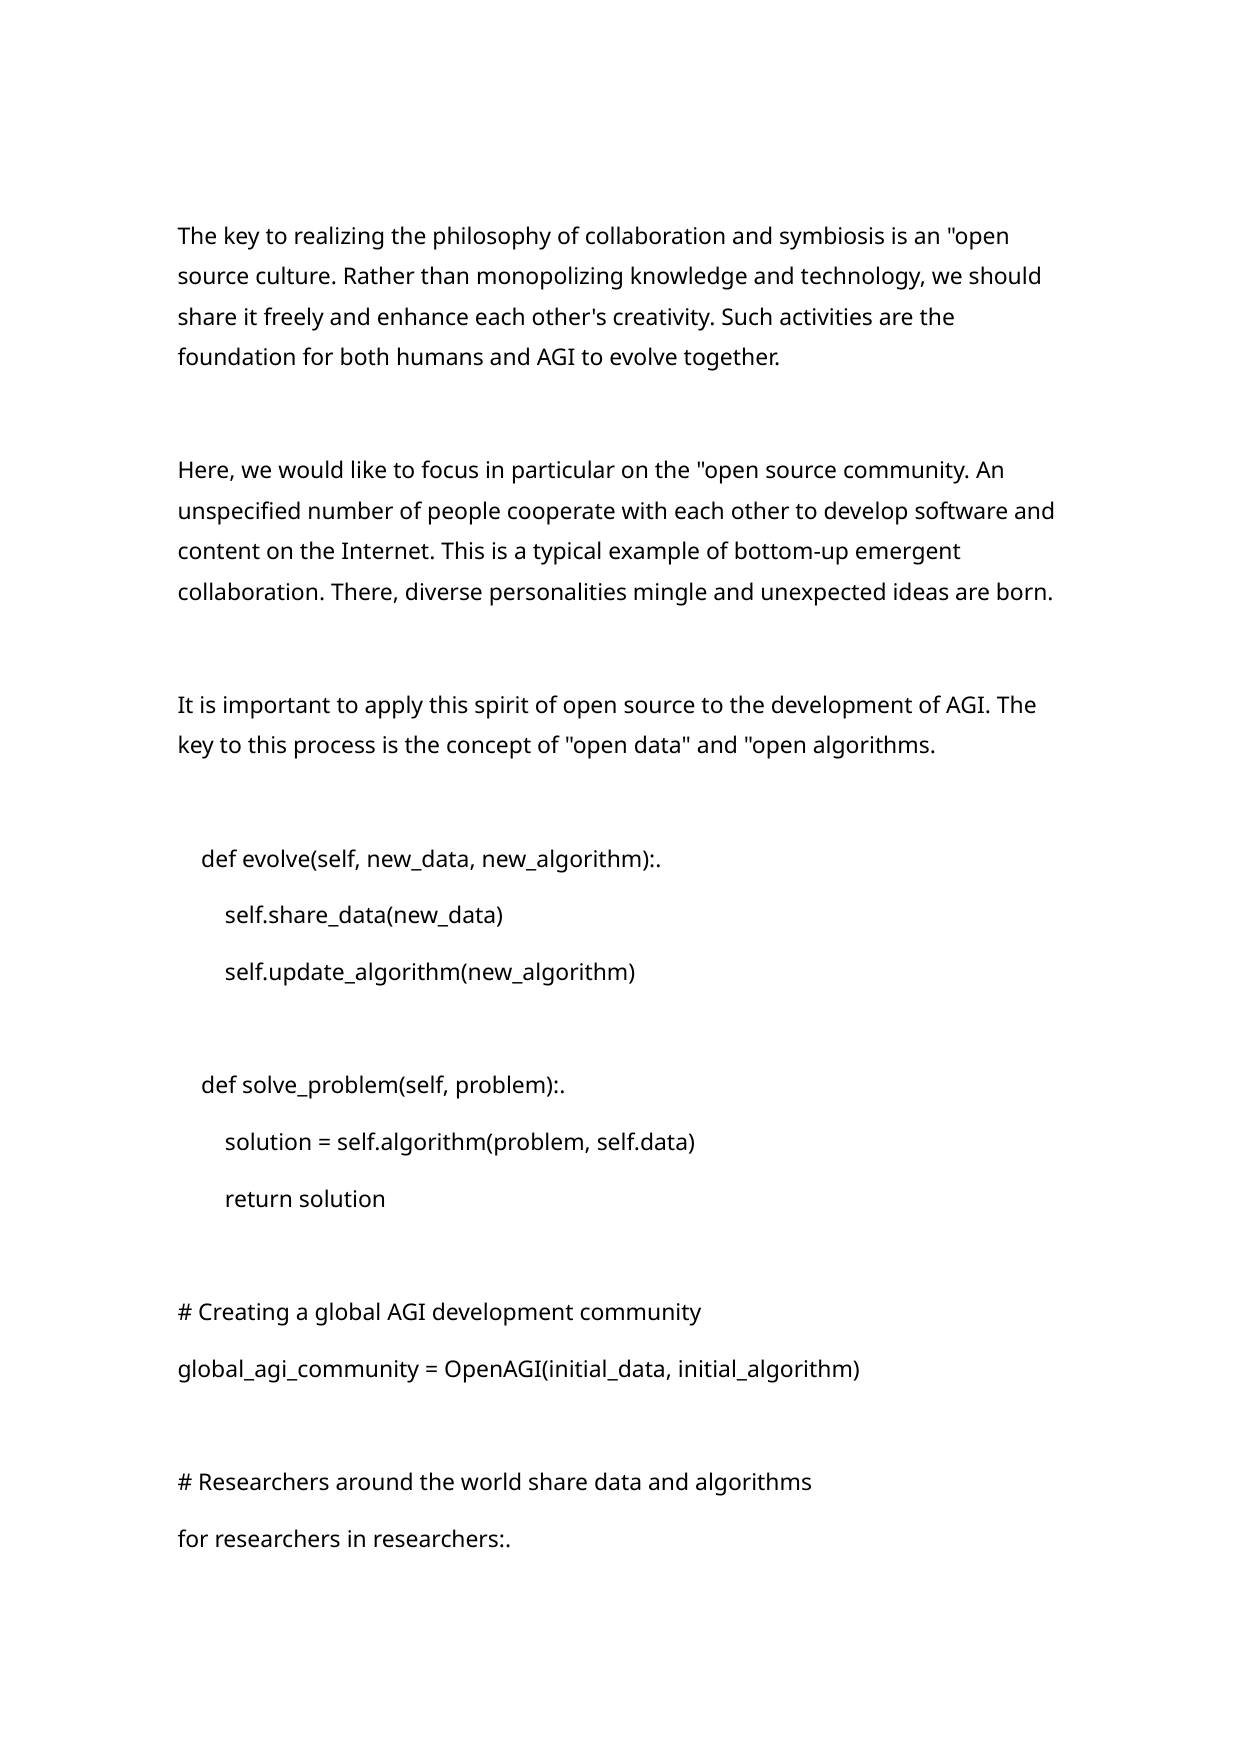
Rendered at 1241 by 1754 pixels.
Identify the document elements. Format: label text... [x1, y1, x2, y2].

text # Creating a global AGI development community [177, 1293, 1063, 1331]
text It is important to apply this spirit of open source to the development of AGI. The key to this process is the concept of "open data" and "open algorithms. [177, 686, 1063, 764]
text # Researchers around the world share data and algorithms [177, 1463, 1063, 1501]
text Here, we would like to focus in particular on the "open source community. An unspecified number of people cooperate with each other to develop software and content on the Internet. This is a typical example of bottom-up emergent collaboration. There, diverse personalities mingle and unexpected ideas are born. [177, 451, 1063, 610]
text The key to realizing the philosophy of collaboration and symbiosis is an "open source culture. Rather than monopolizing knowledge and technology, we should share it freely and enhance each other's creativity. Such activities are the foundation for both humans and AGI to evolve together. [177, 217, 1063, 376]
text self.update_algorithm(new_algorithm) [177, 953, 1063, 991]
text for researchers in researchers:. [177, 1520, 1063, 1557]
text def solve_problem(self, problem):. [177, 1066, 1063, 1104]
text global_agi_community = OpenAGI(initial_data, initial_algorithm) [177, 1350, 1063, 1387]
text def evolve(self, new_data, new_algorithm):. [177, 840, 1063, 877]
text self.share_data(new_data) [177, 896, 1063, 934]
text solution = self.algorithm(problem, self.data) [177, 1123, 1063, 1161]
text return solution [177, 1180, 1063, 1217]
